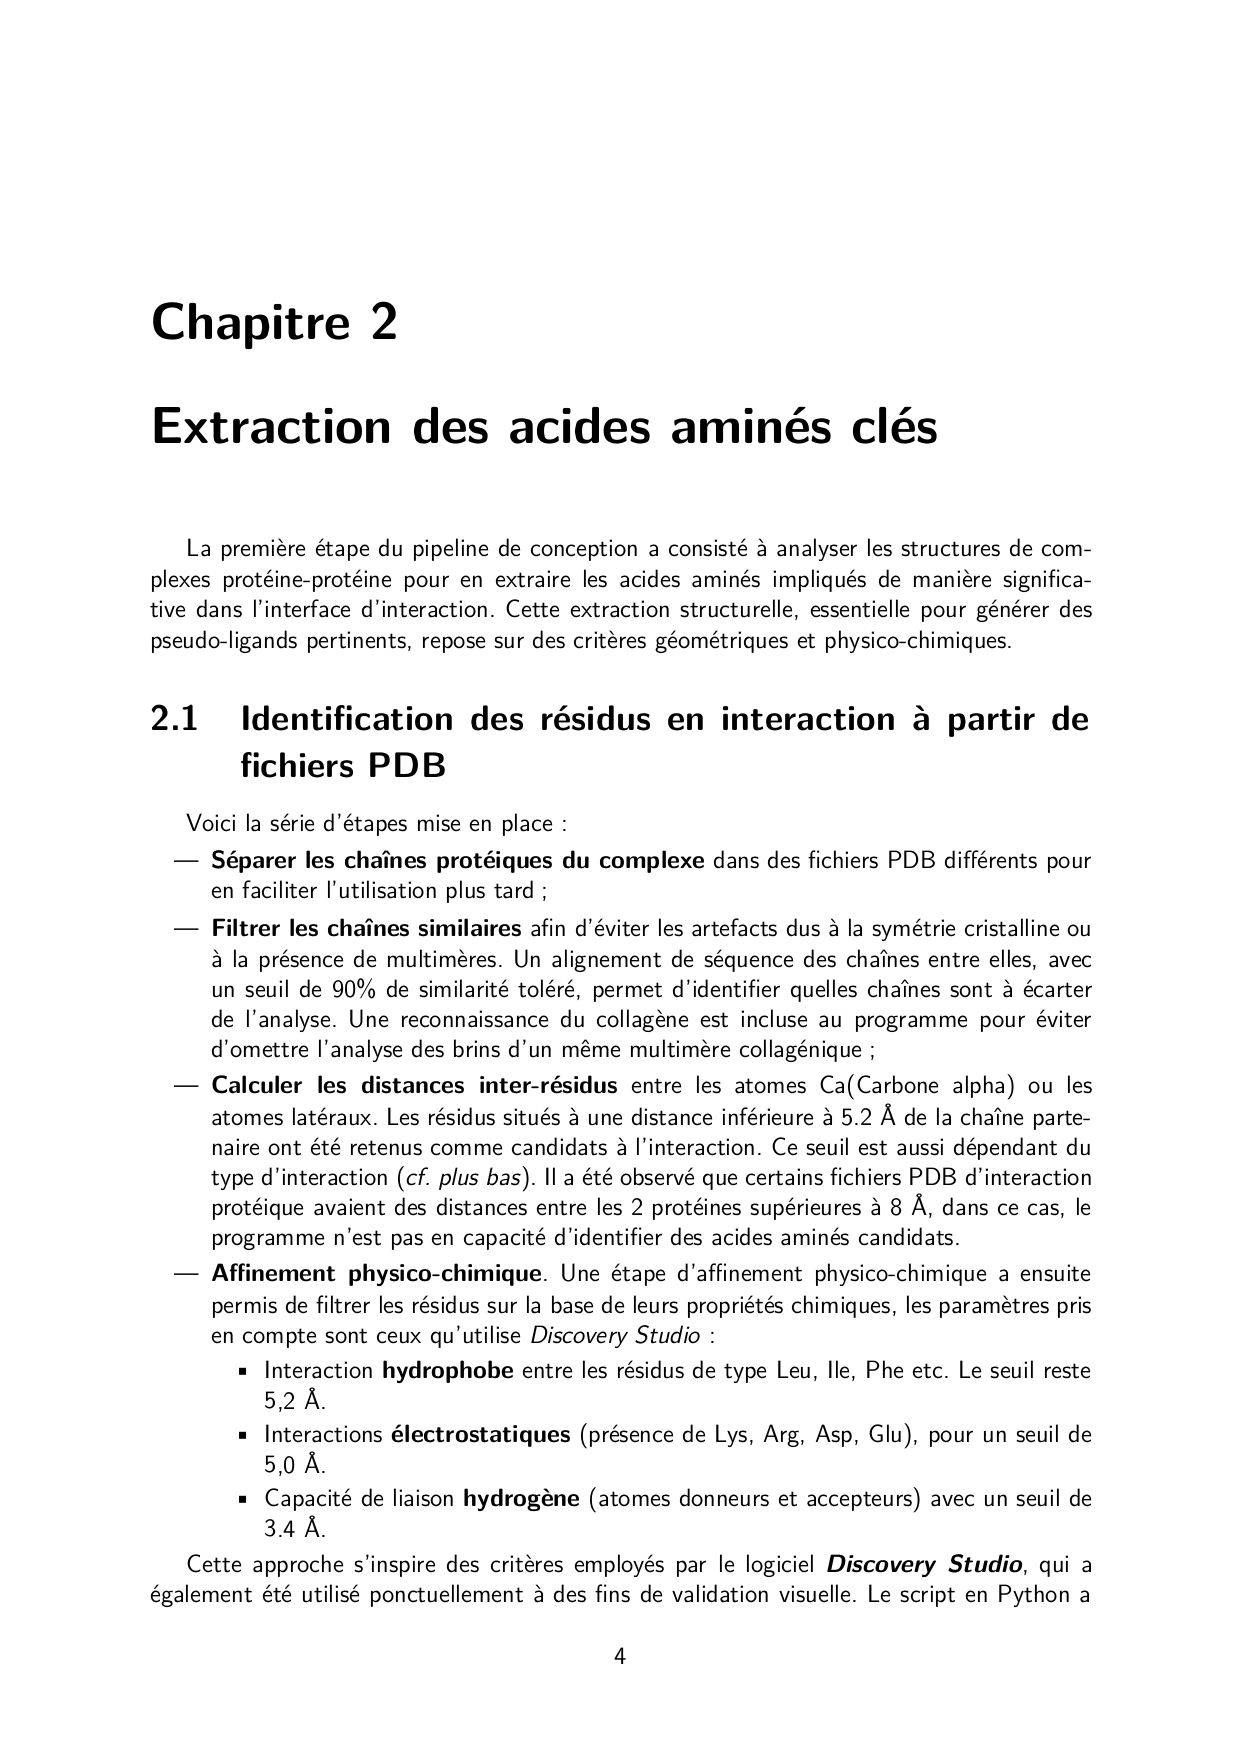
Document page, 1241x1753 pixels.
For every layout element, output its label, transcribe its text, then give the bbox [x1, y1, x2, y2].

text naire ont été retenus comme candidats à l’interaction. Ce seuil est aussi dépendant du [211, 1131, 1115, 1161]
text plexes protéine-protéine pour en extraire les acides aminés impliqués de manière signiﬁca- [150, 564, 1115, 594]
text ,2 Å. [302, 1386, 1115, 1416]
text 5 [264, 1443, 302, 1479]
text .1 Identiﬁcation des résidus en interaction à partir de [170, 689, 1115, 741]
text — [174, 1252, 211, 1289]
text également été utilisé ponctuellement à des ﬁns de validation visuelle. Le script en Python a [150, 1573, 1115, 1610]
text Séparer les chaînes protéiques du complexe dans des ﬁchiers PDB diﬀérents pour [211, 839, 1115, 876]
text en compte sont ceux qu’utilise Discovery Studio : [211, 1319, 1115, 1349]
text — [174, 1065, 211, 1101]
text ,0 Å. [302, 1449, 1115, 1479]
text permis de ﬁltrer les résidus sur la base de leurs propriétés chimiques, les paramètres pris [211, 1289, 1115, 1319]
text Interaction hydrophobe entre les résidus de type Leu, Ile, Phe etc. Le seuil reste [264, 1349, 1115, 1386]
text — [174, 907, 211, 943]
text type d’interaction (cf. plus bas). Il a été observé que certains ﬁchiers PDB d’interaction [211, 1161, 1115, 1191]
text en faciliter l’utilisation plus tard ; [211, 870, 570, 906]
text Capacité de liaison hydrogène (atomes donneurs et accepteurs) avec un seuil de [264, 1479, 1115, 1513]
text 5 [264, 1379, 302, 1416]
text Extraction des acides aminés clés [150, 384, 962, 458]
text Voici la série d’étapes mise en place : [187, 802, 592, 839]
text 3 [264, 1507, 302, 1543]
text — [174, 839, 211, 876]
text Chapitre 2 [150, 281, 423, 354]
text La première étape du pipeline de conception a consisté à analyser les structures de com- [187, 527, 1115, 564]
text ﬁchiers PDB [240, 741, 1115, 786]
text Aﬃnement physico-chimique. Une étape d’aﬃnement physico-chimique a ensuite [211, 1252, 1115, 1289]
text • [233, 1477, 264, 1513]
text un seuil de 90% de similarité toléré, permet d’identiﬁer quelles chaînes sont à écarter [211, 973, 1115, 1004]
text atomes latéraux. Les résidus situés à une distance inférieure à 5.2 Å de la chaîne parte- [211, 1101, 1115, 1131]
text de l’analyse. Une reconnaissance du collagène est incluse au programme pour éviter [211, 1004, 1115, 1034]
text d’omettre l’analyse des brins d’un même multimère collagénique ; [211, 1034, 1115, 1064]
text à la présence de multimères. Un alignement de séquence des chaînes entre elles, avec [211, 943, 1115, 973]
text Interactions électrostatiques (présence de Lys, Arg, Asp, Glu), pour un seuil de [264, 1416, 1115, 1449]
text programme n’est pas en capacité d’identiﬁer des acides aminés candidats. [211, 1222, 1115, 1252]
text tive dans l’interface d’interaction. Cette extraction structurelle, essentielle pour générer des [150, 594, 1115, 624]
text .4 Å. [302, 1513, 1115, 1543]
text Filtrer les chaînes similaires aﬁn d’éviter les artefacts dus à la symétrie cristalline ou [211, 907, 1115, 943]
text 4 [614, 1636, 651, 1672]
text 2 [150, 689, 170, 741]
text • [233, 1413, 264, 1449]
text Cette approche s’inspire des critères employés par le logiciel Discovery Studio, qui a [187, 1543, 1115, 1573]
text pseudo-ligands pertinents, repose sur des critères géométriques et physico-chimiques. [150, 624, 1115, 654]
text Calculer les distances inter-résidus entre les atomes Ca(Carbone alpha) ou les [211, 1065, 1115, 1101]
text protéique avaient des distances entre les 2 protéines supérieures à 8 Å, dans ce cas, le [211, 1191, 1115, 1222]
text • [233, 1349, 264, 1386]
